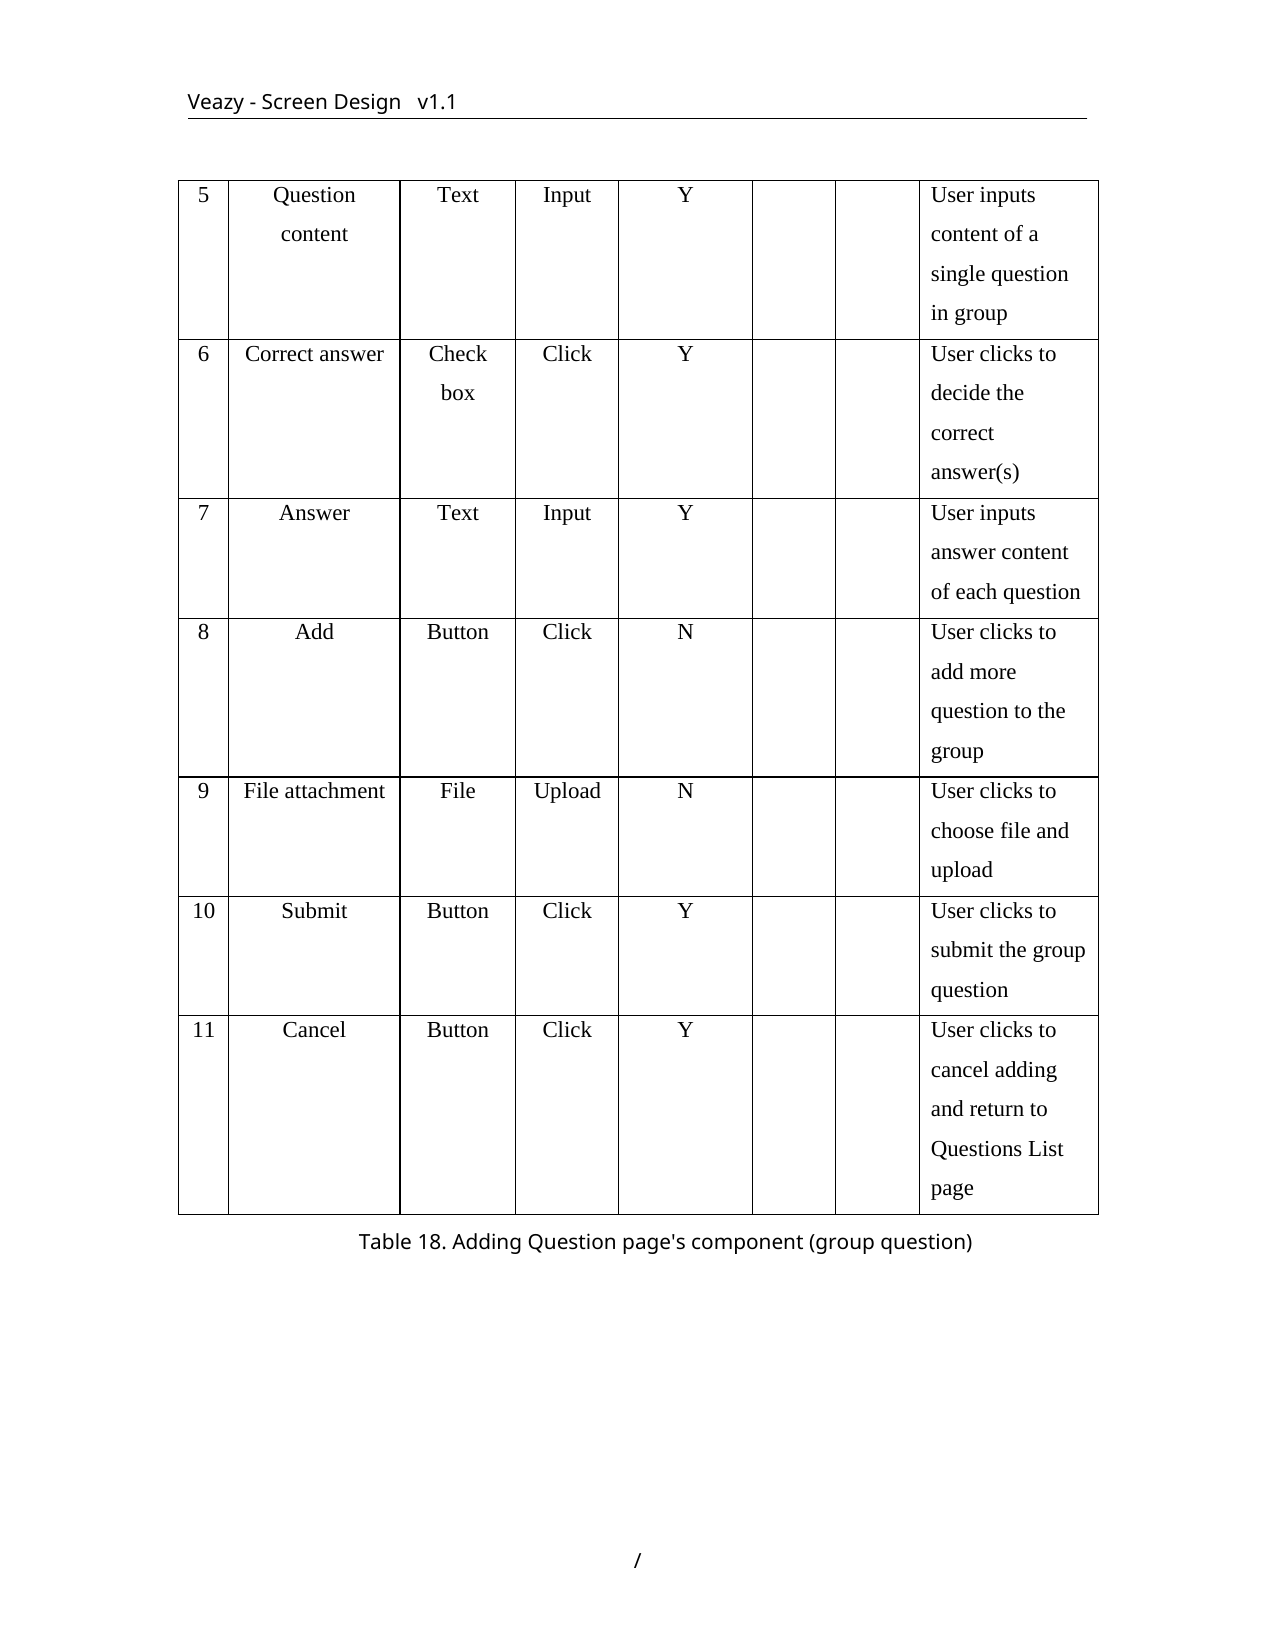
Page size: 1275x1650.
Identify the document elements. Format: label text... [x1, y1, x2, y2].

table_cell N [619, 619, 752, 776]
table_cell Submit [229, 897, 399, 1015]
table_cell Click [516, 340, 618, 498]
table_cell Click [516, 1016, 618, 1214]
table_cell Text [401, 499, 515, 617]
table_cell 10 [179, 897, 228, 1015]
table_cell [753, 778, 835, 896]
table_cell Check box [401, 340, 515, 498]
table_cell [753, 181, 835, 339]
table_cell [753, 499, 835, 617]
table_cell Input [516, 499, 618, 617]
table_cell 6 [179, 340, 228, 498]
table_cell [753, 619, 835, 776]
table_cell Y [619, 1016, 752, 1214]
table_cell Button [401, 1016, 515, 1214]
table_cell User inputs content of a single question in group [920, 181, 1098, 339]
table_cell Question content [229, 181, 399, 339]
table_cell [836, 778, 919, 896]
table_cell Button [401, 897, 515, 1015]
table_cell User clicks to decide the correct answer(s) [920, 340, 1098, 498]
table_cell [753, 340, 835, 498]
table_cell 11 [179, 1016, 228, 1214]
table_cell [836, 181, 919, 339]
table_cell Y [619, 897, 752, 1015]
table_cell User clicks to cancel adding and return to Questions List page [920, 1016, 1098, 1214]
table_cell Y [619, 340, 752, 498]
table_cell Answer [229, 499, 399, 617]
table_cell 7 [179, 499, 228, 617]
table_cell Click [516, 619, 618, 776]
table_cell User clicks to add more question to the group [920, 619, 1098, 776]
table_cell Cancel [229, 1016, 399, 1214]
table_cell [836, 1016, 919, 1214]
table_cell [753, 897, 835, 1015]
table_cell N [619, 778, 752, 896]
table_cell Y [619, 499, 752, 617]
table_cell [836, 619, 919, 776]
table_cell [836, 499, 919, 617]
table_cell Add [229, 619, 399, 776]
table_cell Button [401, 619, 515, 776]
table_cell User inputs answer content of each question [920, 499, 1098, 617]
table_cell 9 [179, 778, 228, 896]
table_cell User clicks to submit the group question [920, 897, 1098, 1015]
table_cell 8 [179, 619, 228, 776]
table_cell Text [401, 181, 515, 339]
table_cell [836, 340, 919, 498]
table_cell Y [619, 181, 752, 339]
table_cell Upload [516, 778, 618, 896]
table_cell File [401, 778, 515, 896]
table_cell Input [516, 181, 618, 339]
table_cell 5 [179, 181, 228, 339]
table_cell File attachment [229, 778, 399, 896]
table_cell Correct answer [229, 340, 399, 498]
table_cell Click [516, 897, 618, 1015]
table_cell User clicks to choose file and upload [920, 778, 1098, 896]
table_cell [753, 1016, 835, 1214]
table_cell [836, 897, 919, 1015]
